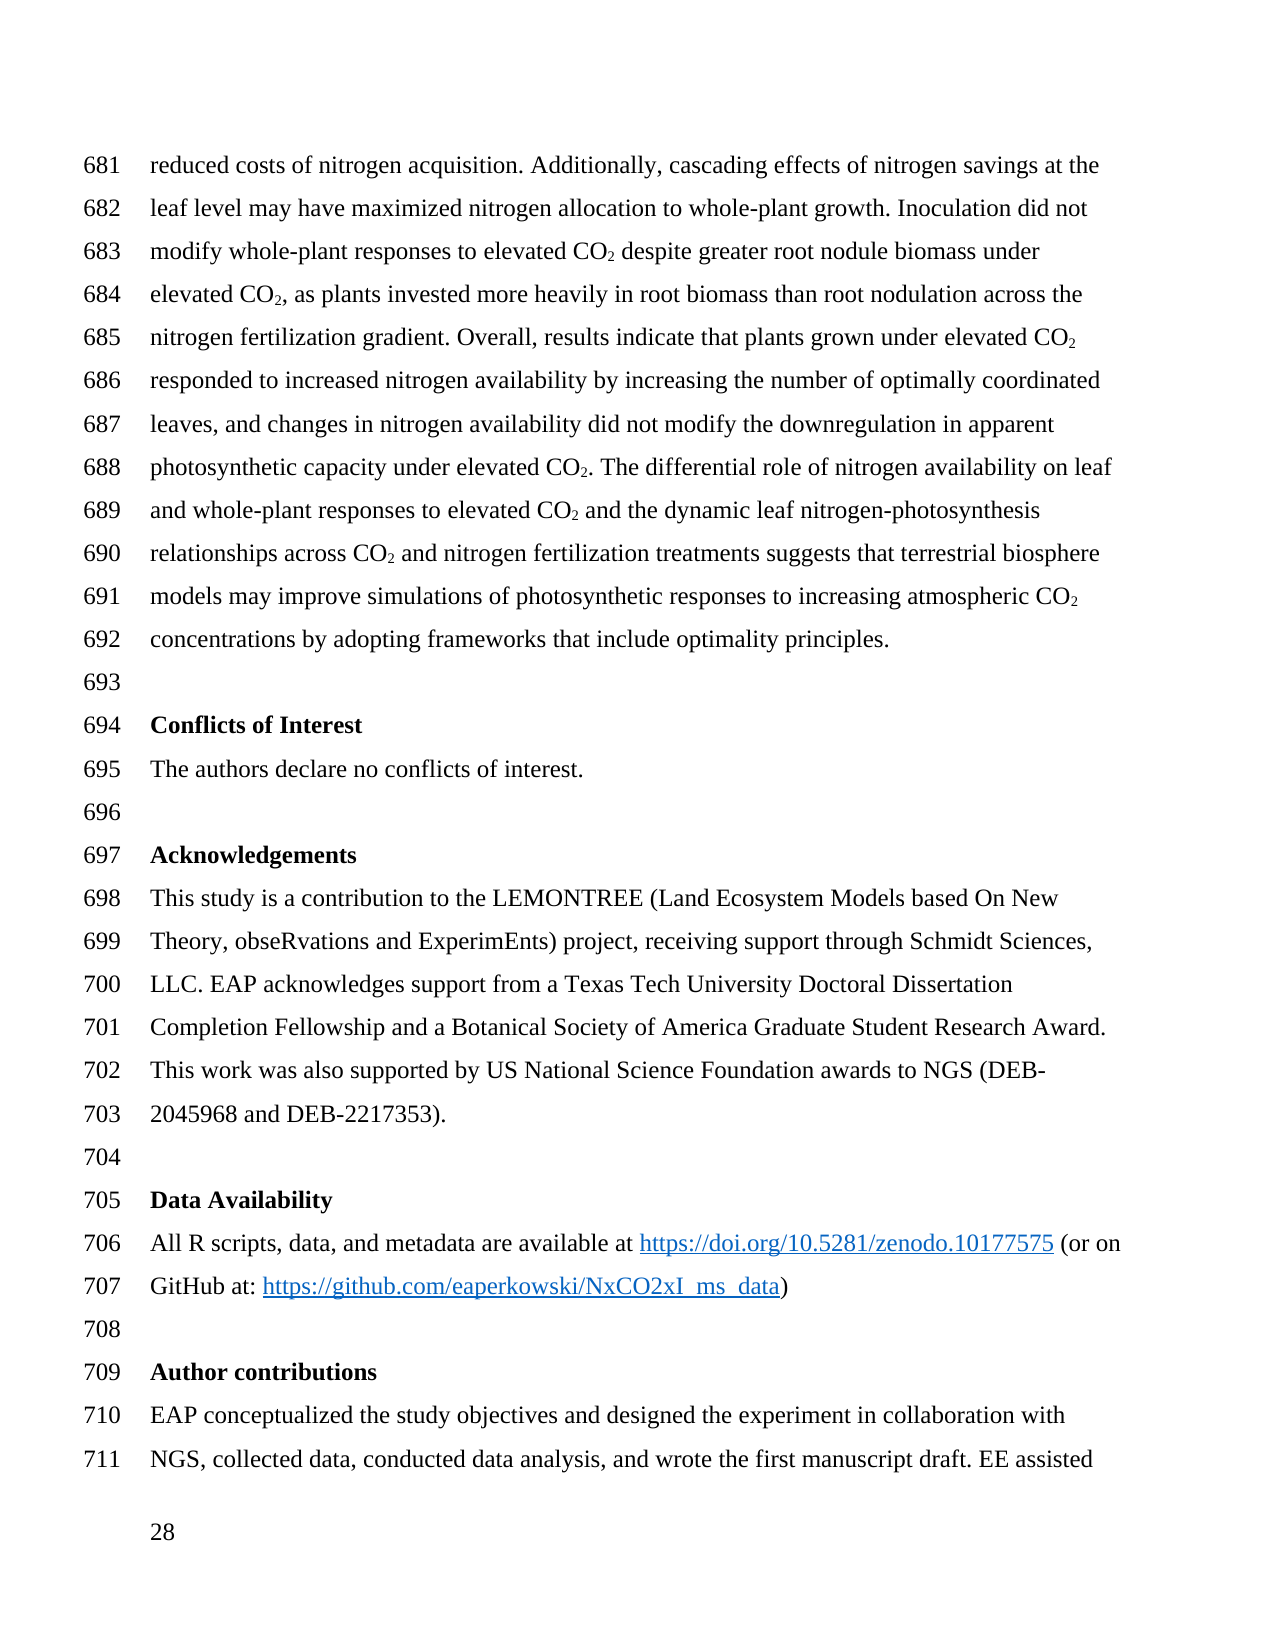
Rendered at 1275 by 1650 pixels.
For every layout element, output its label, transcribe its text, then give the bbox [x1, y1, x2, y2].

text All R scripts, data, and metadata are available at https://doi.org/10.5281/zenodo.10177575 (or on GitHub at: https://github.com/eaperkowski/NxCO2xI_ms_data) [150, 1228, 1125, 1300]
text Conflicts of Interest [150, 711, 1125, 739]
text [150, 1401, 1125, 1472]
text Acknowledgements [150, 840, 1125, 869]
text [150, 150, 1125, 653]
text Author contributions [150, 1357, 1125, 1386]
text Data Availability [150, 1185, 1125, 1214]
text The authors declare no conflicts of interest. [150, 754, 1125, 782]
text This study is a contribution to the LEMONTREE (Land Ecosystem Models based On New Theory, obseRvations and ExperimEnts) project, receiving support through Schmidt Sciences, LLC. EAP acknowledges support from a Texas Tech University Doctoral Dissertation Completion Fellowship and a Botanical Society of America Graduate Student Research Award. This work was also supported by US National Science Foundation awards to NGS (DEB-2045968 and DEB-2217353). [150, 883, 1125, 1127]
